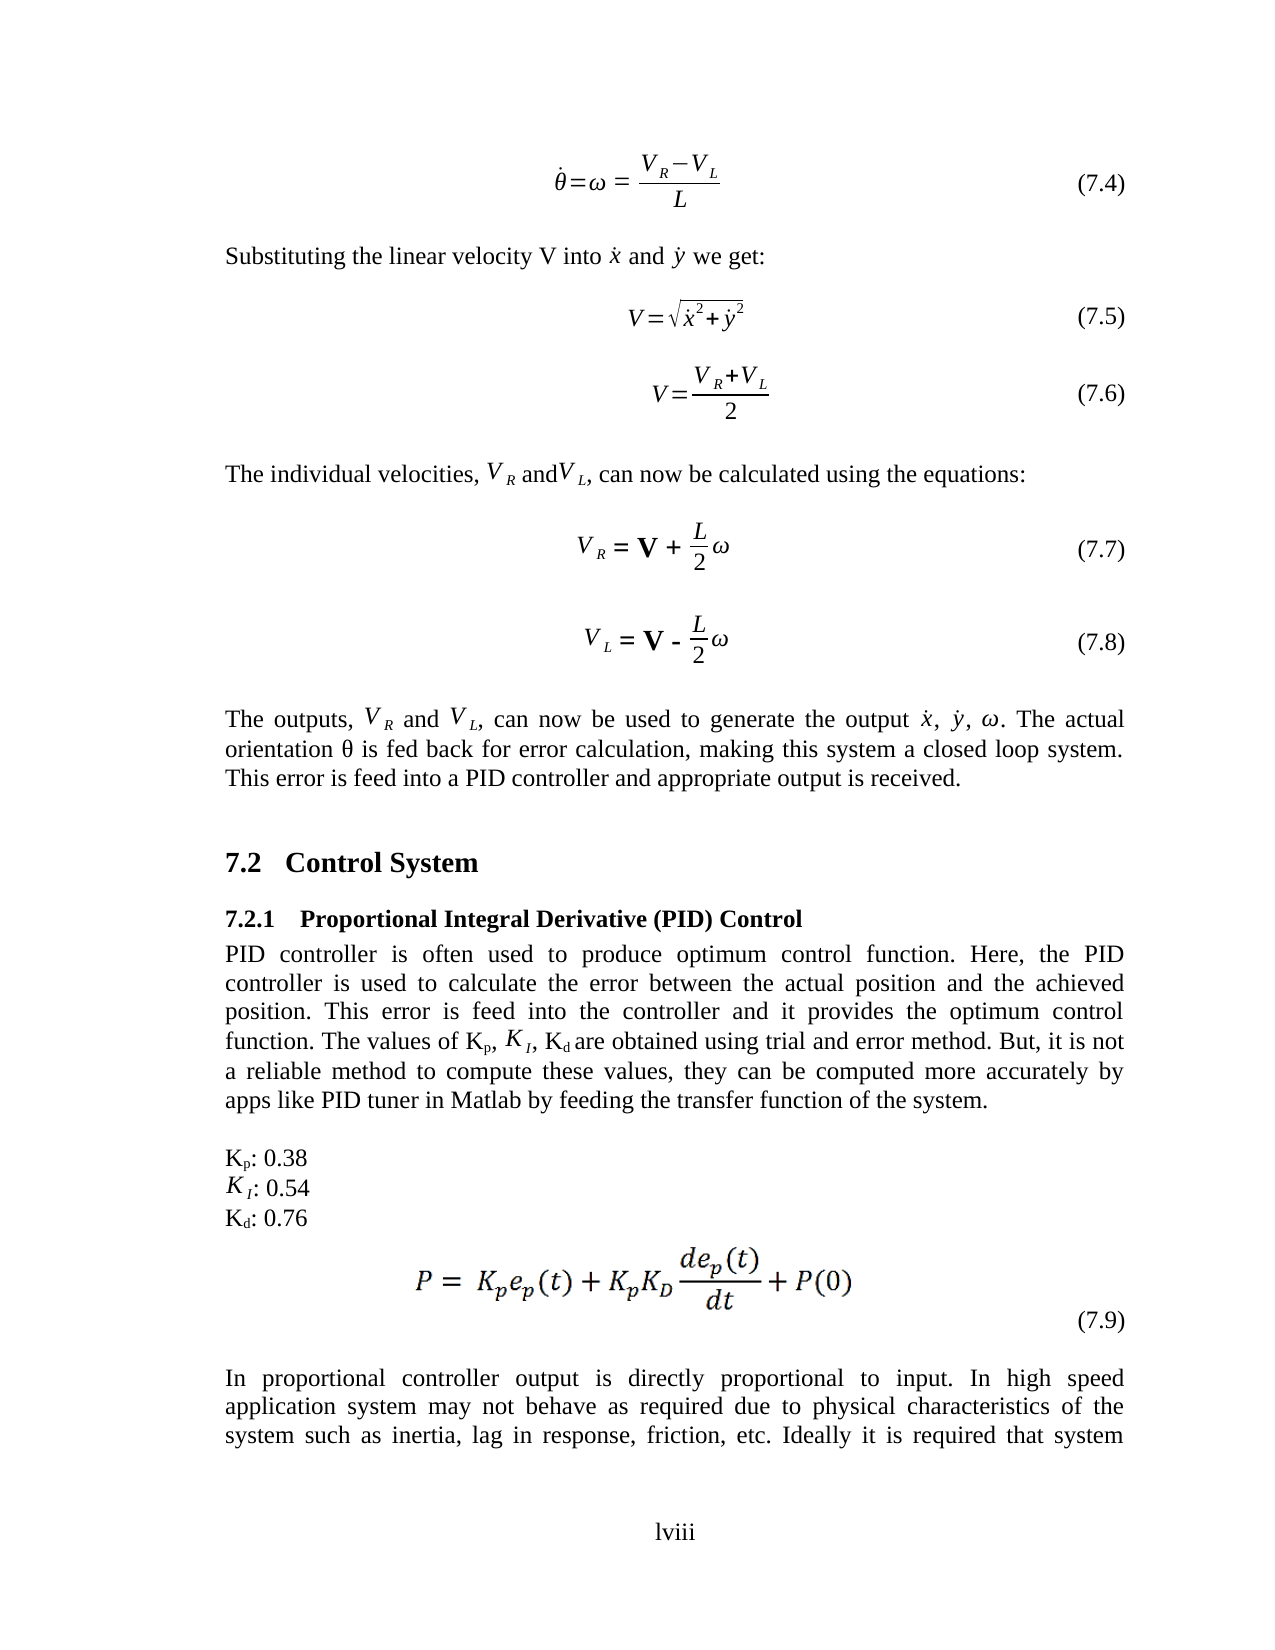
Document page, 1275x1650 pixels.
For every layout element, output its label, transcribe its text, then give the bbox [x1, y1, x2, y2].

picture [402, 1231, 864, 1329]
text = V - (7.8) [225, 610, 1125, 669]
text Kd: 0.76 [225, 1203, 1125, 1232]
text PID controller is often used to produce optimum control function. Here, the PID controller is used to calculate the error between the actual position and the achieved position. This error is feed into the controller and it provides the optimum control function. The values of Kp, , Kd are obtained using trial and error method. But, it is not a reliable method to compute these values, they can be computed more accurately by apps like PID tuner in Matlab by feeding the transfer function of the system. [225, 939, 1125, 1114]
text Substituting the linear velocity V into and we get: [225, 241, 1125, 270]
text (7.6) [225, 361, 1125, 424]
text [225, 1363, 1125, 1449]
text : 0.54 [225, 1171, 1125, 1203]
subtitle Control System [225, 845, 1125, 879]
text (7.5) [225, 299, 1125, 333]
text = (7.4) [225, 150, 1125, 213]
text Kp: 0.38 [225, 1143, 1125, 1171]
text The outputs, and , can now be used to generate the output , , . The actual orientation θ is fed back for error calculation, making this system a closed loop system. This error is feed into a PID controller and appropriate output is received. [225, 703, 1125, 792]
text = V + (7.7) [225, 518, 1125, 577]
text The individual velocities, and, can now be calculated using the equations: [225, 458, 1125, 489]
subtitle Proportional Integral Derivative (PID) Control [225, 904, 1125, 933]
